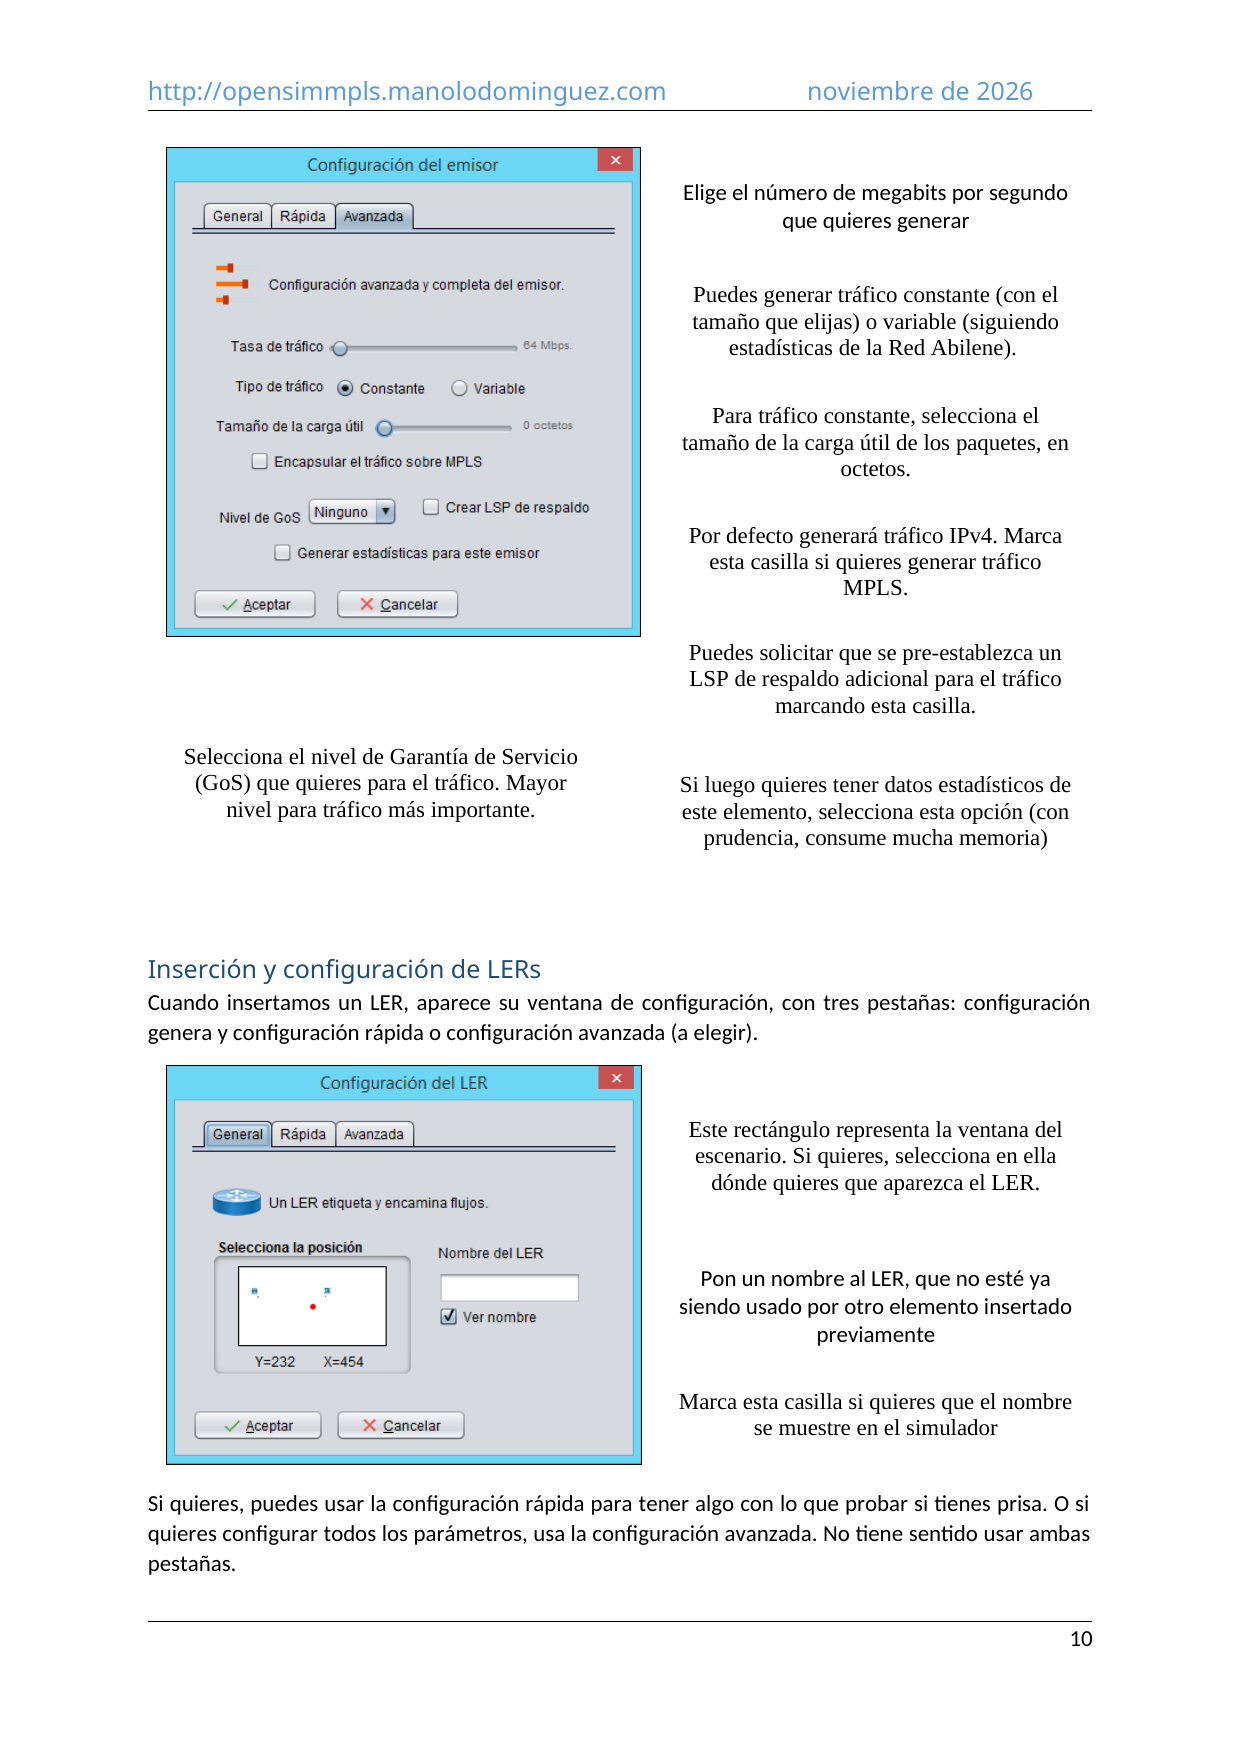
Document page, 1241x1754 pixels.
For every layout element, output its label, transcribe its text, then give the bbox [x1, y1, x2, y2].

text Cuando insertamos un LER, aparece su ventana de configuración, con tres pestañas: configuración genera y configuración rápida o configuración avanzada (a elegir). [148, 988, 1092, 1046]
picture [167, 148, 640, 636]
text Si quieres, puedes usar la configuración rápida para tener algo con lo que probar si tienes prisa. O si quieres configurar todos los parámetros, usa la configuración avanzada. No tiene sentido usar ambas pestañas. [148, 1489, 1092, 1577]
subtitle Inserción y configuración de LERs [148, 951, 1092, 986]
picture [167, 1066, 641, 1464]
